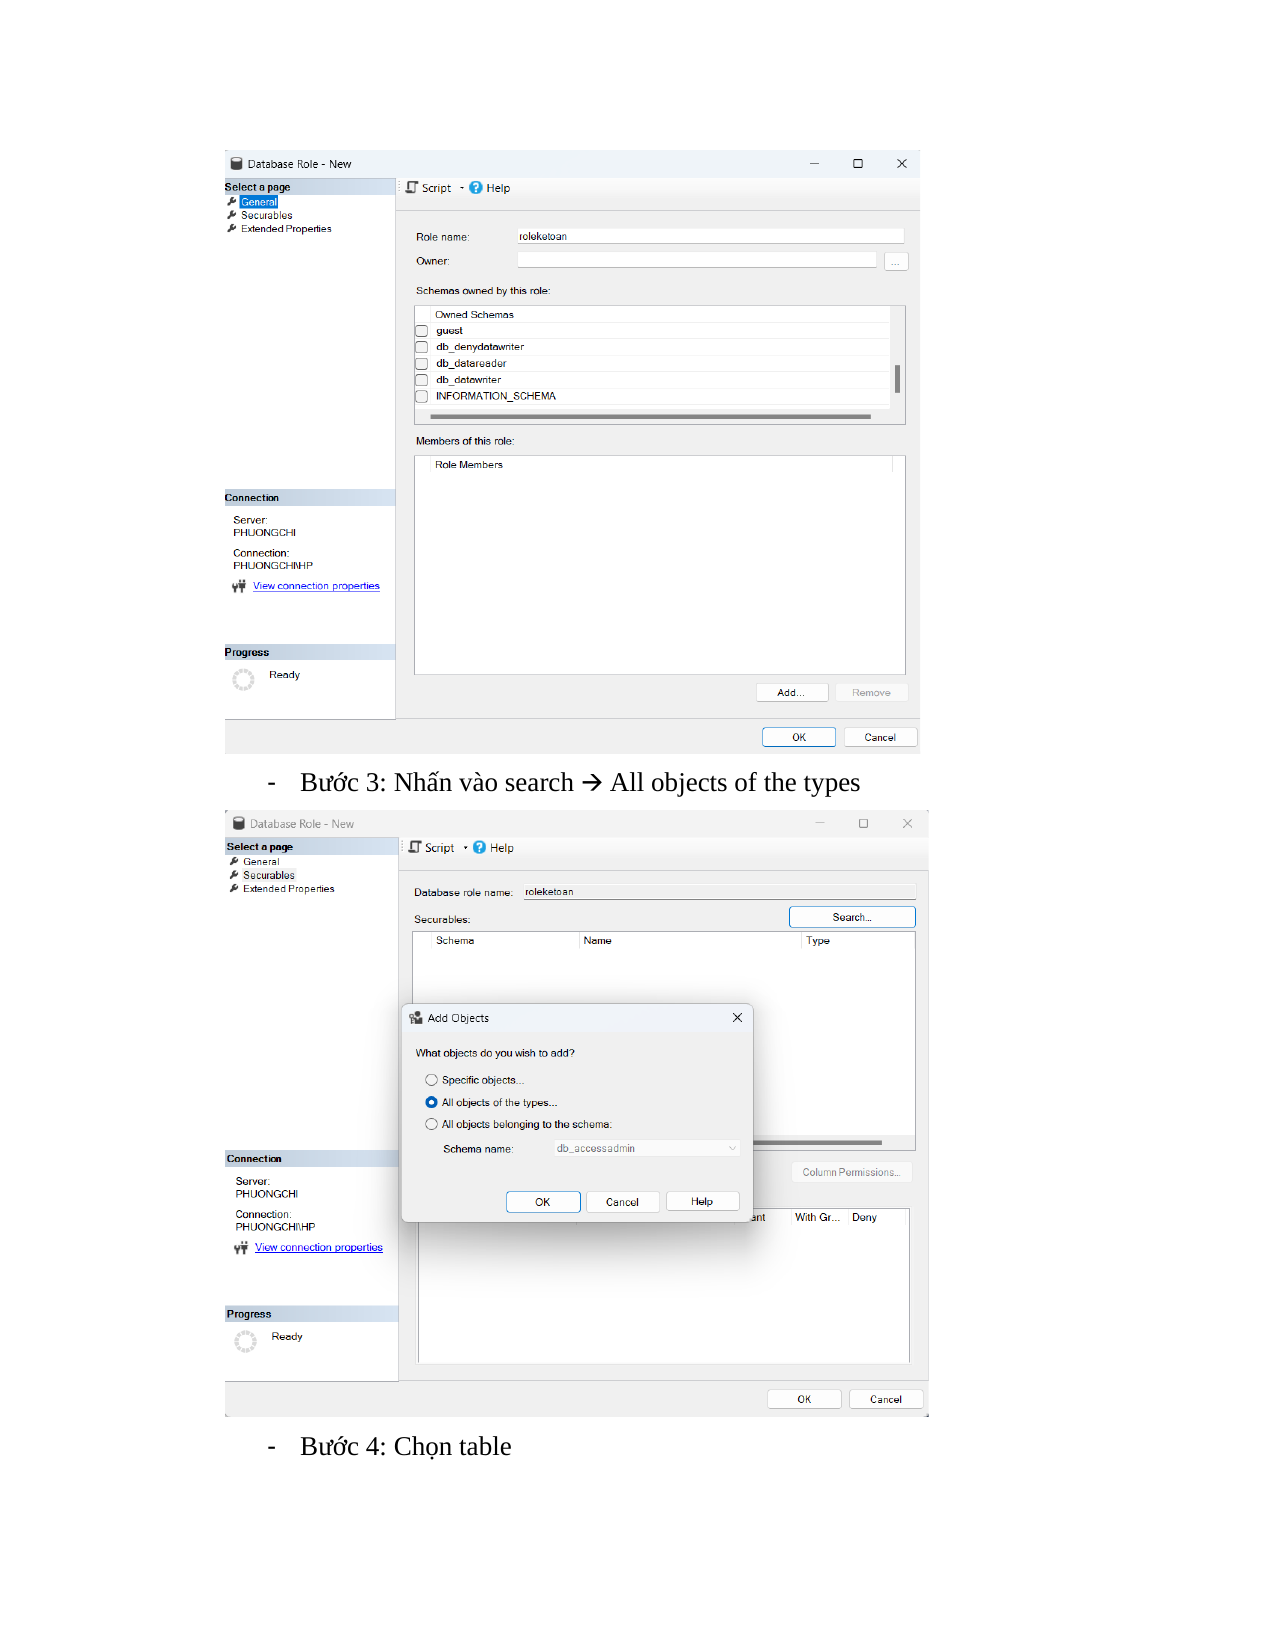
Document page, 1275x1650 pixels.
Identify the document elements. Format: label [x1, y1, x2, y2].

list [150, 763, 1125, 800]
picture [225, 810, 929, 1417]
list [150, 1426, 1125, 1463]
picture [225, 150, 921, 754]
